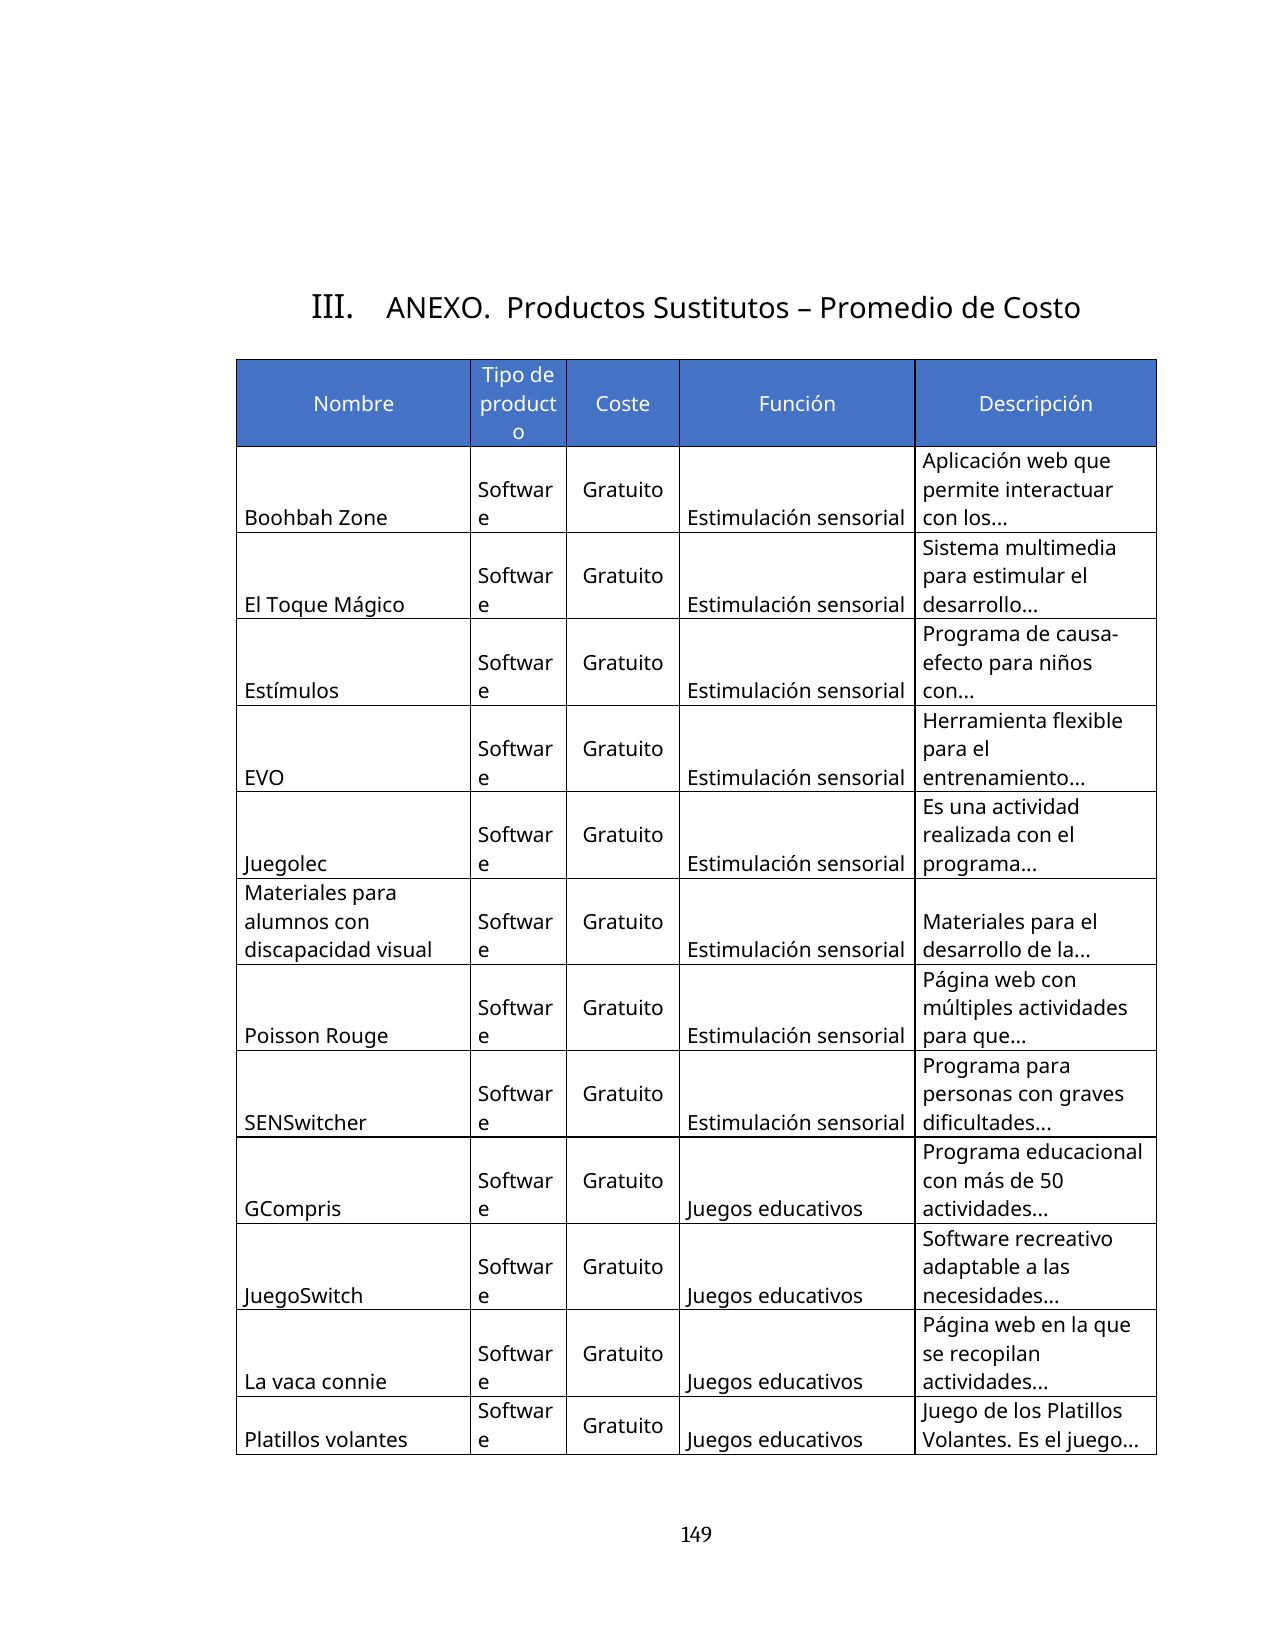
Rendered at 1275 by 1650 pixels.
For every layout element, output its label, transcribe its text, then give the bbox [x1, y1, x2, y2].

table_cell Software [471, 533, 566, 618]
table_cell Estimulación sensorial [680, 879, 914, 964]
table_cell SENSwitcher [237, 1051, 470, 1136]
table_cell Software [471, 792, 566, 877]
table_cell Gratuito [567, 1138, 679, 1223]
table_cell Gratuito [567, 1224, 679, 1309]
table_cell Juegos educativos [680, 1310, 914, 1396]
table_cell Materiales para alumnos con discapacidad visual [237, 879, 470, 964]
table_cell Gratuito [567, 1051, 679, 1136]
table_cell Programa para personas con graves dificultades... [916, 1051, 1156, 1136]
table_cell Página web en la que se recopilan actividades... [916, 1310, 1156, 1396]
table_cell Software [471, 1138, 566, 1223]
table_cell Gratuito [567, 879, 679, 964]
table_cell Software [471, 965, 566, 1050]
table_cell Gratuito [567, 533, 679, 618]
table_cell Gratuito [567, 965, 679, 1050]
table_cell Programa de causa-efecto para niños con... [916, 619, 1156, 705]
table_cell Software [471, 1224, 566, 1309]
table_cell Juegos educativos [680, 1138, 914, 1223]
table_cell Estimulación sensorial [680, 447, 914, 532]
table_cell Gratuito [567, 792, 679, 877]
table_cell Estímulos [237, 619, 470, 705]
table_cell Gratuito [567, 619, 679, 705]
table_cell Software [471, 879, 566, 964]
table_cell Gratuito [567, 1310, 679, 1396]
table_cell Juegos educativos [680, 1397, 914, 1453]
table_cell El Toque Mágico [237, 533, 470, 618]
table_cell Sistema multimedia para estimular el desarrollo... [916, 533, 1156, 618]
table_cell Estimulación sensorial [680, 1051, 914, 1136]
table_cell Software [471, 447, 566, 532]
table_header Coste [567, 360, 679, 446]
table_cell Software [471, 619, 566, 705]
table_cell Software [471, 1051, 566, 1136]
table_cell Página web con múltiples actividades para que... [916, 965, 1156, 1050]
table_cell GCompris [237, 1138, 470, 1223]
table_header Nombre [237, 360, 470, 446]
table_cell Gratuito [567, 447, 679, 532]
table_cell Gratuito [567, 1397, 679, 1453]
table_header Tipo de producto [471, 360, 566, 446]
table_cell Programa educacional con más de 50 actividades... [916, 1138, 1156, 1223]
table_cell Juegos educativos [680, 1224, 914, 1309]
table_cell Juegolec [237, 792, 470, 877]
table_header Descripción [916, 360, 1156, 446]
table_cell Es una actividad realizada con el programa... [916, 792, 1156, 877]
table_cell Gratuito [567, 706, 679, 791]
table_cell Software [471, 1310, 566, 1396]
table_cell Software [471, 1397, 566, 1453]
table_cell Materiales para el desarrollo de la... [916, 879, 1156, 964]
table_cell Estimulación sensorial [680, 706, 914, 791]
table_cell Estimulación sensorial [680, 619, 914, 705]
table_cell JuegoSwitch [237, 1224, 470, 1309]
table_cell La vaca connie [237, 1310, 470, 1396]
table_cell EVO [237, 706, 470, 791]
table_cell Poisson Rouge [237, 965, 470, 1050]
table_cell Estimulación sensorial [680, 965, 914, 1050]
table_cell Estimulación sensorial [680, 533, 914, 618]
table_cell Boohbah Zone [237, 447, 470, 532]
table_cell Platillos volantes [237, 1397, 470, 1453]
table_cell Software [471, 706, 566, 791]
table_cell Juego de los Platillos Volantes. Es el juego... [916, 1397, 1156, 1453]
table_cell Herramienta flexible para el entrenamiento... [916, 706, 1156, 791]
table_cell Estimulación sensorial [680, 792, 914, 877]
table_cell Aplicación web que permite interactuar con los... [916, 447, 1156, 532]
table_header Función [680, 360, 914, 446]
table_cell Software recreativo adaptable a las necesidades... [916, 1224, 1156, 1309]
list ANEXO. Productos Sustitutos – Promedio de Costo [311, 283, 1157, 328]
